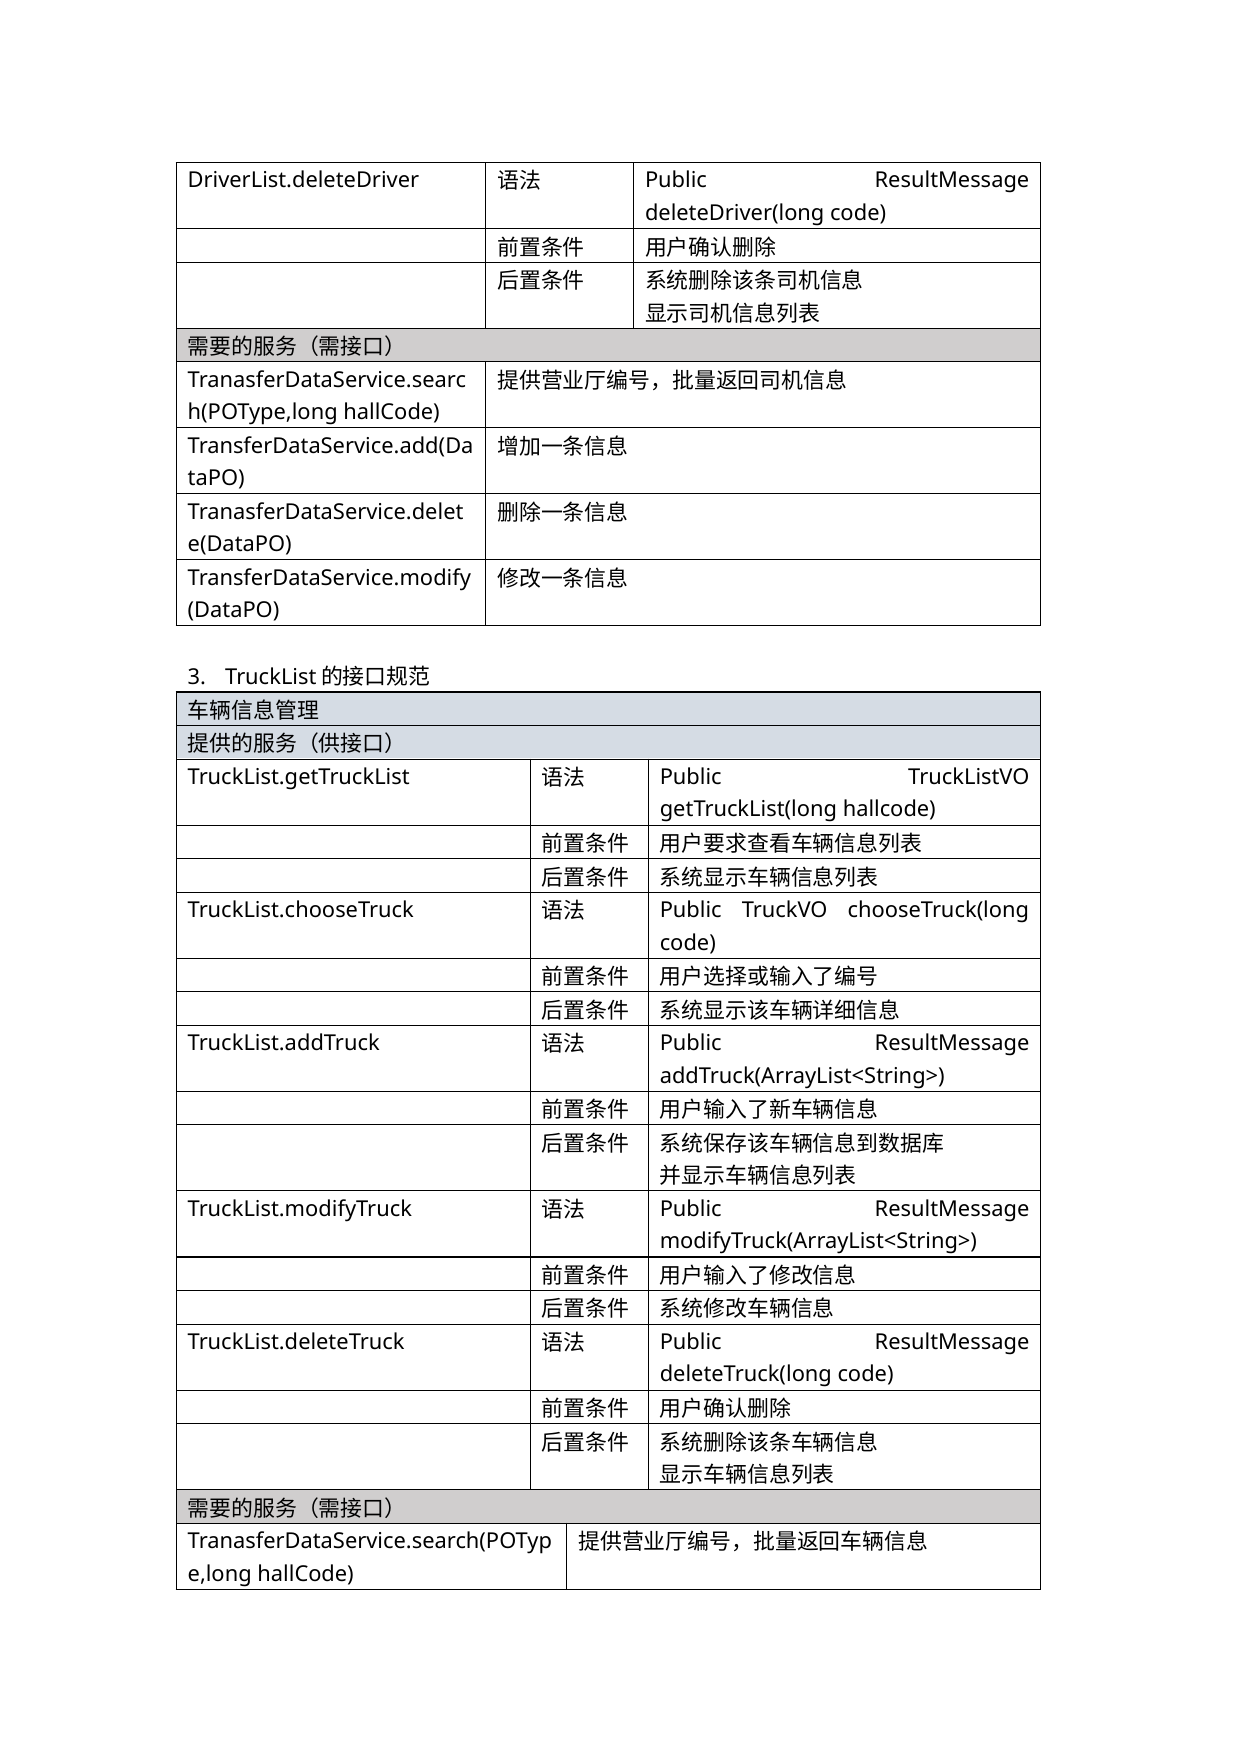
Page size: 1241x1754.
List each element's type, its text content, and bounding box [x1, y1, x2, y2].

table_cell 语法 [531, 1325, 648, 1389]
table_cell TruckList.modifyTruck [177, 1191, 530, 1256]
table_cell 系统显示车辆信息列表 [649, 859, 1040, 892]
table_cell 语法 [531, 1191, 648, 1256]
table_cell [177, 1391, 530, 1423]
table_cell TranasferDataService.delete(DataPO) [177, 494, 485, 559]
table_cell 修改一条信息 [486, 560, 1040, 625]
table_cell Public ResultMessage deleteTruck(long code) [649, 1325, 1040, 1389]
table_cell Public TruckListVO getTruckList(long hallcode) [649, 760, 1040, 824]
table_header 车辆信息管理 [177, 693, 1040, 725]
table_cell [177, 263, 485, 328]
table_cell 后置条件 [486, 263, 633, 328]
table_cell 系统删除该条车辆信息 显示车辆信息列表 [649, 1424, 1040, 1489]
table_cell [177, 992, 530, 1025]
list TruckList的接口规范 [187, 659, 1053, 691]
table_cell 系统保存该车辆信息到数据库 并显示车辆信息列表 [649, 1125, 1040, 1190]
table_cell 用户选择或输入了编号 [649, 959, 1040, 991]
table_cell 系统删除该条司机信息 显示司机信息列表 [634, 263, 1040, 328]
table_cell 语法 [531, 760, 648, 824]
table_cell 需要的服务（需接口） [177, 329, 1040, 361]
table_cell TruckList.chooseTruck [177, 893, 530, 958]
table_cell 提供营业厅编号，批量返回车辆信息 [567, 1524, 1040, 1589]
table_cell 需要的服务（需接口） [177, 1490, 1040, 1523]
table_cell 前置条件 [531, 1391, 648, 1423]
table_cell [177, 1258, 530, 1290]
table_cell [177, 1424, 530, 1489]
table_cell [177, 959, 530, 991]
table_cell 前置条件 [531, 1258, 648, 1290]
table_cell [177, 826, 530, 858]
table_cell Public TruckVO chooseTruck(long code) [649, 893, 1040, 958]
table_cell TranasferDataService.search(POType,long hallCode) [177, 1524, 566, 1589]
table_cell TruckList.addTruck [177, 1026, 530, 1091]
table_cell 后置条件 [531, 859, 648, 892]
table_cell 后置条件 [531, 992, 648, 1025]
table_cell 用户确认删除 [634, 229, 1040, 262]
table_cell TruckList.getTruckList [177, 760, 530, 824]
table_cell 增加一条信息 [486, 428, 1040, 493]
table_cell 语法 [531, 1026, 648, 1091]
table_cell 用户要求查看车辆信息列表 [649, 826, 1040, 858]
table_cell 提供营业厅编号，批量返回司机信息 [486, 362, 1040, 427]
table_cell Public ResultMessage addTruck(ArrayList<String>) [649, 1026, 1040, 1091]
table_cell 后置条件 [531, 1424, 648, 1489]
table_cell 用户确认删除 [649, 1391, 1040, 1423]
table_cell [177, 1125, 530, 1190]
table_cell 后置条件 [531, 1125, 648, 1190]
table_cell 用户输入了修改信息 [649, 1258, 1040, 1290]
table_cell TruckList.deleteTruck [177, 1325, 530, 1389]
table_cell TranasferDataService.search(POType,long hallCode) [177, 362, 485, 427]
table_cell 系统修改车辆信息 [649, 1291, 1040, 1323]
table_cell 删除一条信息 [486, 494, 1040, 559]
table_cell [177, 1291, 530, 1323]
table_cell 语法 [486, 163, 633, 228]
table_cell [177, 229, 485, 262]
table_cell DriverList.deleteDriver [177, 163, 485, 228]
table_cell TransferDataService.modify(DataPO) [177, 560, 485, 625]
table_cell 前置条件 [531, 826, 648, 858]
table_cell 用户输入了新车辆信息 [649, 1092, 1040, 1124]
table_cell 系统显示该车辆详细信息 [649, 992, 1040, 1025]
table_cell 前置条件 [486, 229, 633, 262]
table_cell 语法 [531, 893, 648, 958]
table_cell Public ResultMessage modifyTruck(ArrayList<String>) [649, 1191, 1040, 1256]
table_cell 后置条件 [531, 1291, 648, 1323]
table_cell Public ResultMessage deleteDriver(long code) [634, 163, 1040, 228]
table_cell 提供的服务（供接口） [177, 726, 1040, 758]
table_cell 前置条件 [531, 959, 648, 991]
table_cell TransferDataService.add(DataPO) [177, 428, 485, 493]
table_cell [177, 859, 530, 892]
table_cell 前置条件 [531, 1092, 648, 1124]
table_cell [177, 1092, 530, 1124]
